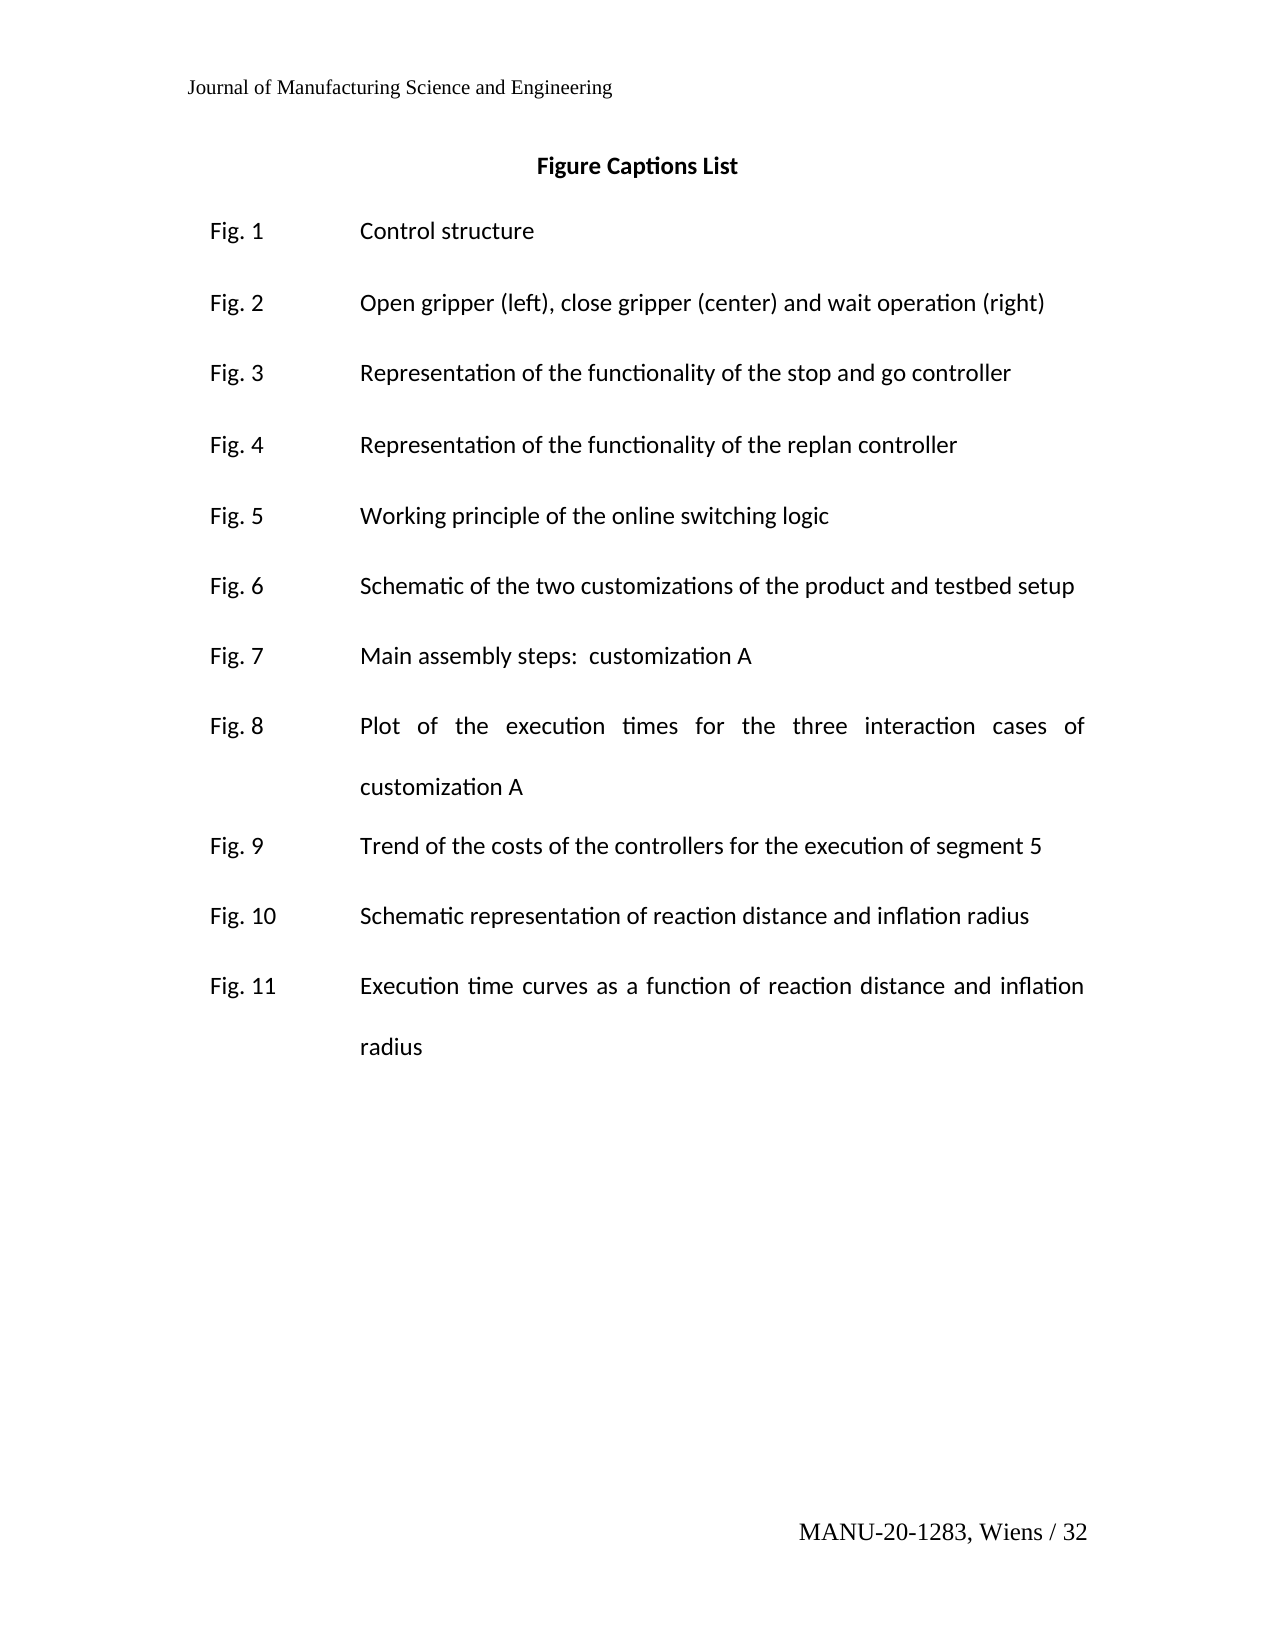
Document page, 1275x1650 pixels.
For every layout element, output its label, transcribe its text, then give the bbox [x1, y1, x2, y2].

table_cell Fig. 6 [199, 566, 349, 636]
text Figure Captions List [187, 150, 1087, 181]
table_cell Schematic representation of reaction distance and inflation radius [349, 896, 1097, 966]
table_cell Trend of the costs of the controllers for the execution of segment 5 [349, 826, 1097, 896]
table_cell Working principle of the online switching logic [349, 496, 1097, 566]
table_cell Fig. 2 [199, 283, 349, 353]
table_cell Fig. 5 [199, 496, 349, 566]
table_cell Fig. 8 [199, 706, 349, 826]
table_cell Fig. 7 [199, 636, 349, 706]
table_cell Schematic of the two customizations of the product and testbed setup [349, 566, 1097, 636]
table_cell Fig. 9 [199, 826, 349, 896]
table_cell Open gripper (left), close gripper (center) and wait operation (right) [349, 283, 1097, 353]
table_cell Representation of the functionality of the replan controller [349, 425, 1097, 496]
table_cell Representation of the functionality of the stop and go controller [349, 353, 1097, 425]
table_cell Main assembly steps: customization A [349, 636, 1097, 706]
table_cell Execution time curves as a function of reaction distance and inflation radius [349, 966, 1097, 1086]
table_cell Fig. 3 [199, 353, 349, 425]
table_cell Plot of the execution times for the three interaction cases of customization A [349, 706, 1097, 826]
table_cell Fig. 11 [199, 966, 349, 1086]
table_cell Fig. 10 [199, 896, 349, 966]
table_header Control structure [349, 211, 1097, 283]
table_header Fig. 1 [199, 211, 349, 283]
table_cell Fig. 4 [199, 425, 349, 496]
